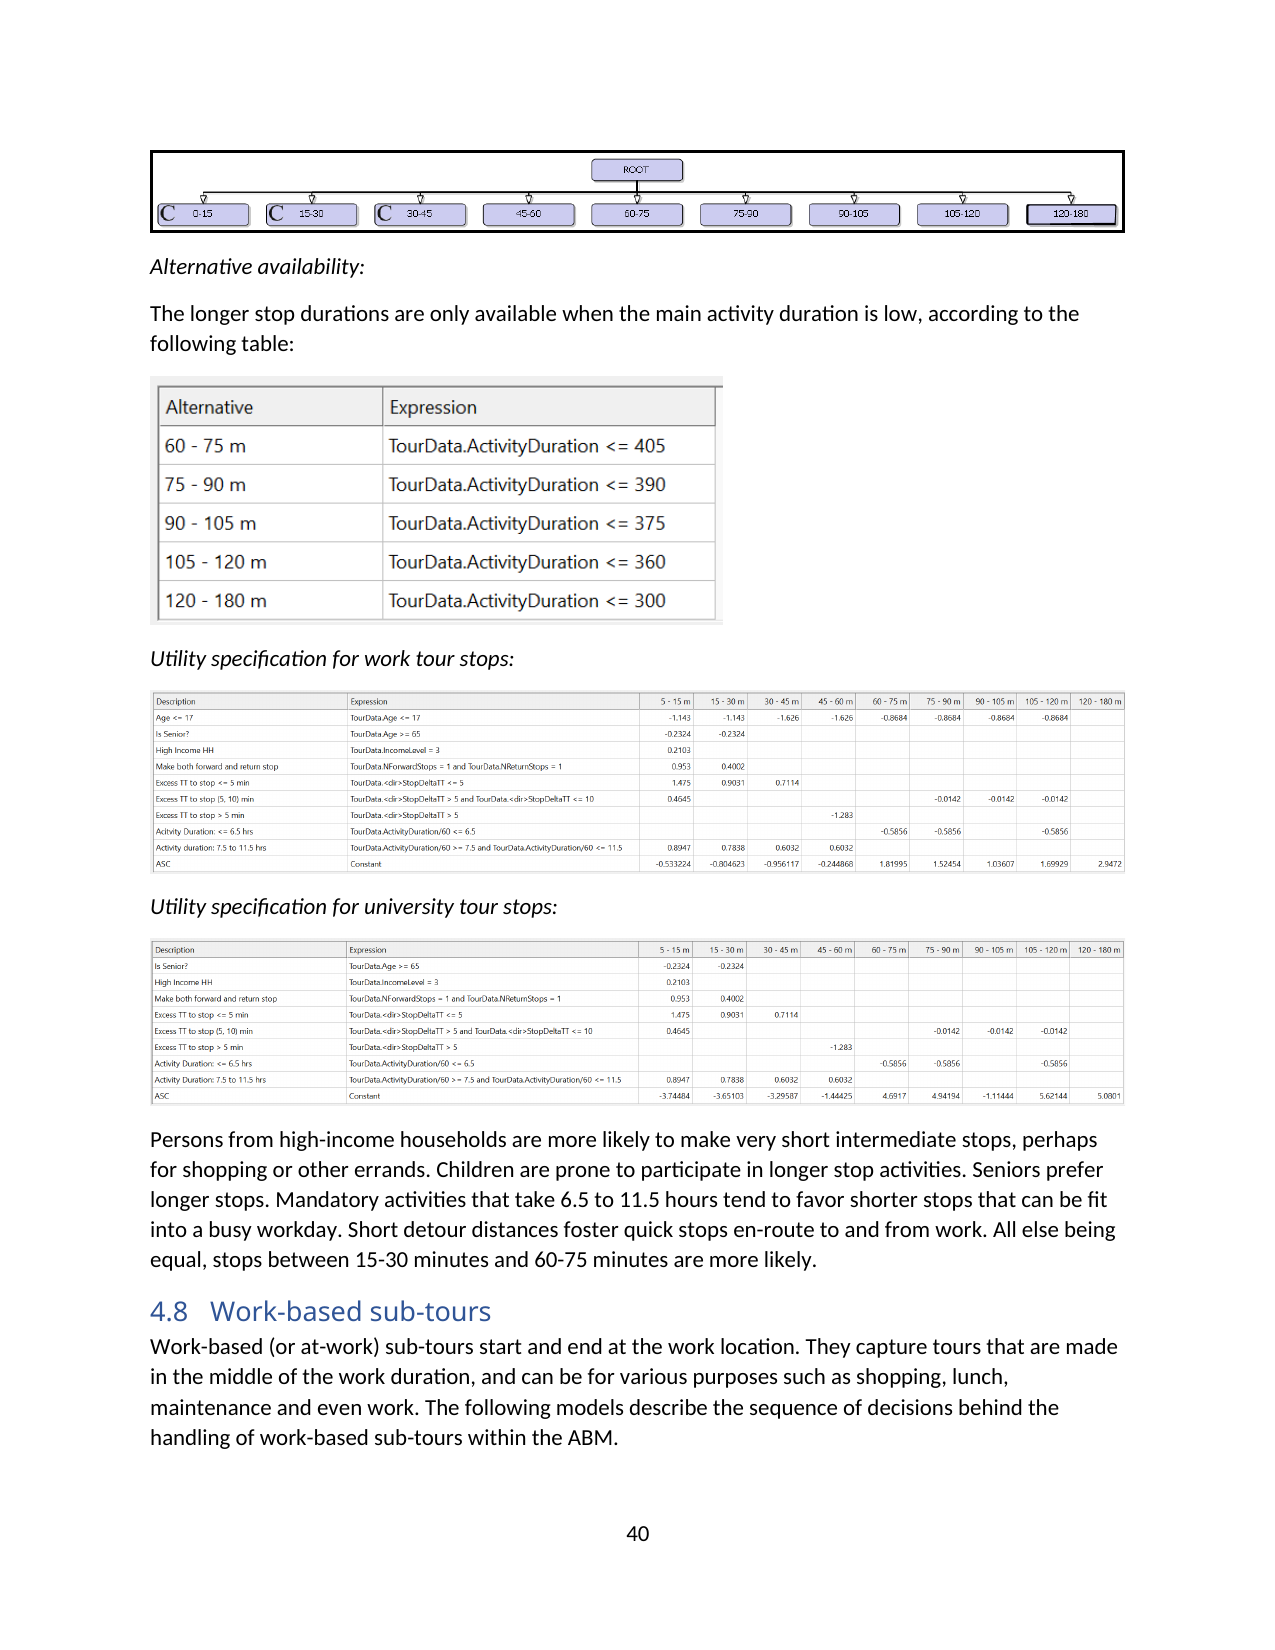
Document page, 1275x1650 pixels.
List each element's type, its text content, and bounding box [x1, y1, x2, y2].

picture [150, 376, 723, 625]
picture [150, 690, 1125, 874]
text Utility specification for work tour stops: [150, 644, 1125, 672]
text The longer stop durations are only available when the main activity duration is low, according to the following table: [150, 299, 1125, 357]
picture [153, 153, 1122, 230]
text Work-based (or at-work) sub-tours start and end at the work location. They capture tours that are made in the middle of the work duration, and can be for various purposes such as shopping, lunch, maintenance and even work. The following models describe the sequence of decisions behind the handling of work-based sub-tours within the ABM. [150, 1332, 1125, 1451]
subtitle Work-based sub-tours [150, 1292, 1125, 1329]
text Alternative availability: [150, 252, 1125, 280]
picture [150, 938, 1125, 1106]
text Persons from high-income households are more likely to make very short intermediate stops, perhaps for shopping or other errands. Children are prone to participate in longer stop activities. Seniors prefer longer stops. Mandatory activities that take 6.5 to 11.5 hours tend to favor shorter stops that can be fit into a busy workday. Short detour distances foster quick stops en-route to and from work. All else being equal, stops between 15-30 minutes and 60-75 minutes are more likely. [150, 1125, 1125, 1273]
text Utility specification for university tour stops: [150, 892, 1125, 920]
